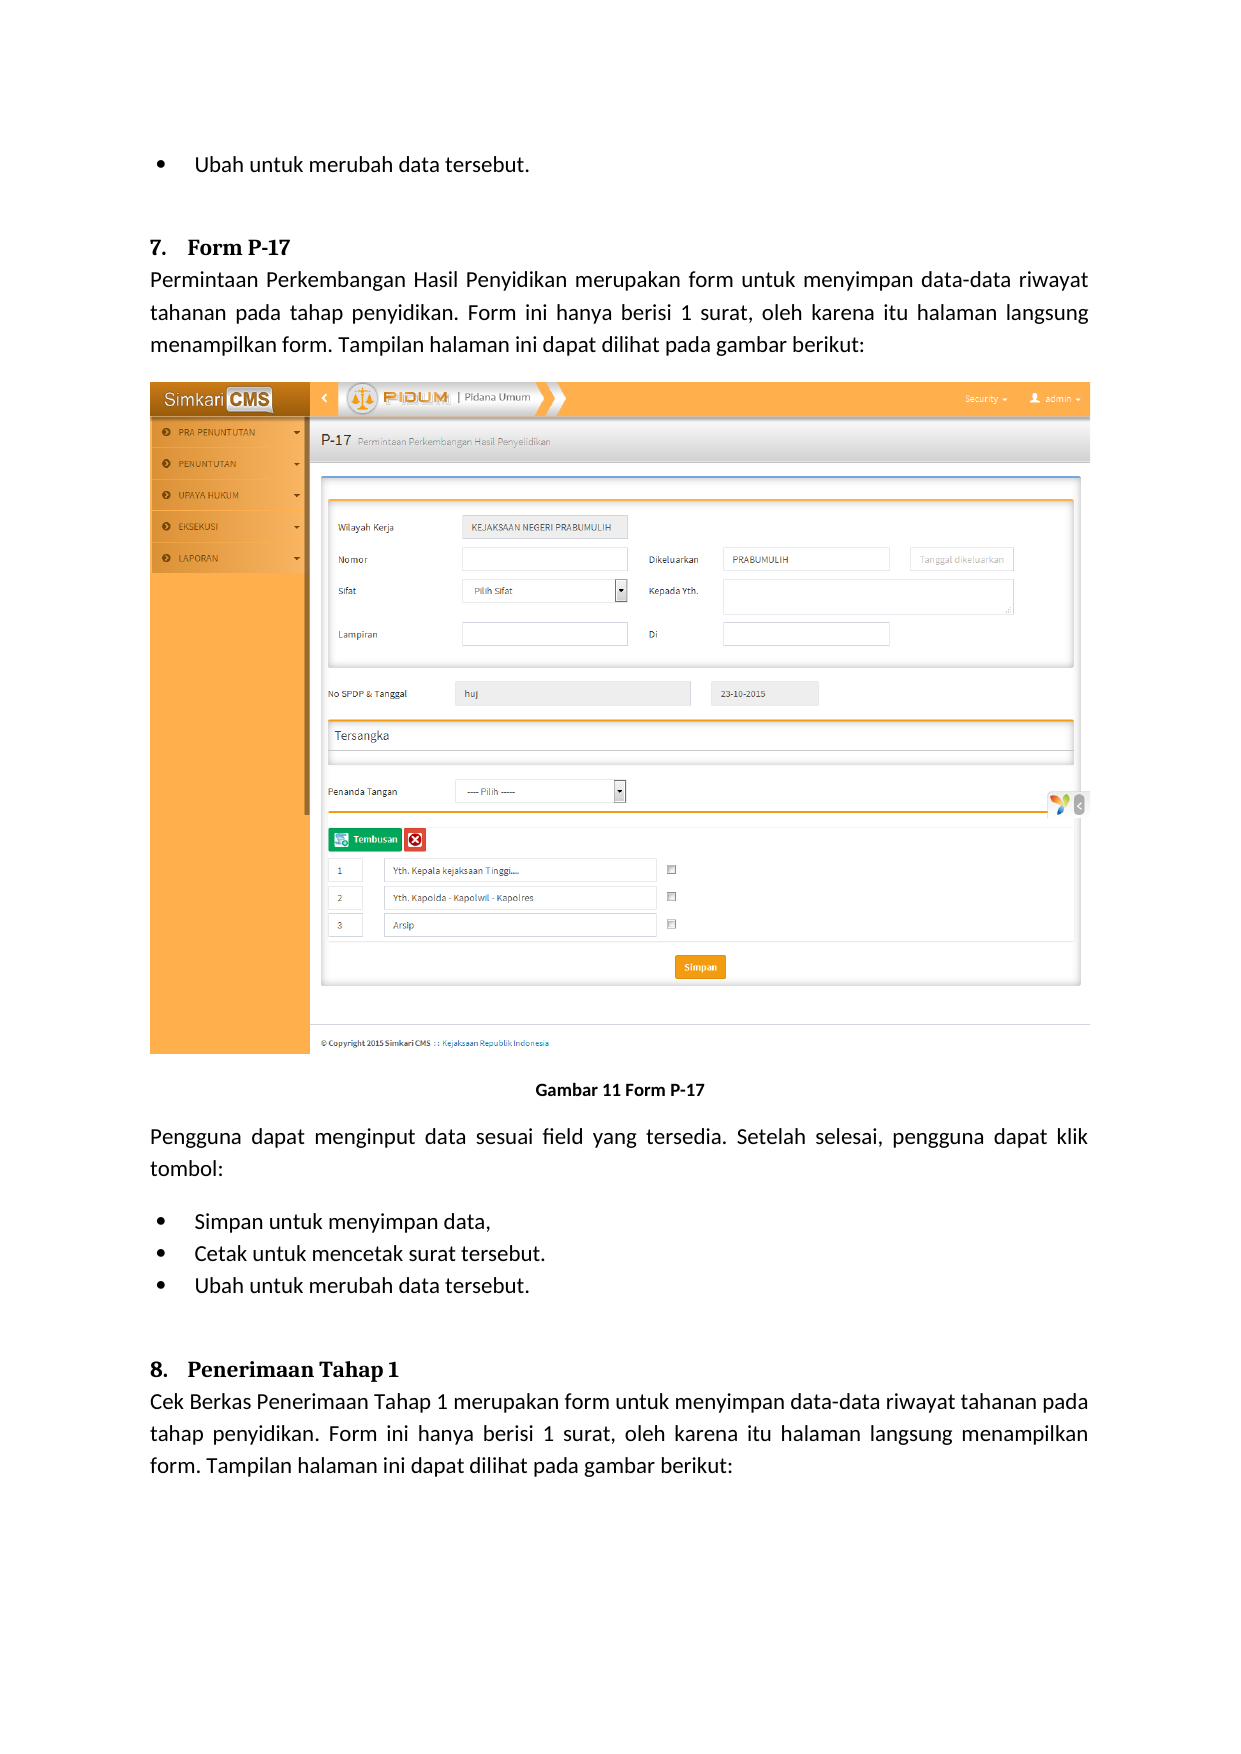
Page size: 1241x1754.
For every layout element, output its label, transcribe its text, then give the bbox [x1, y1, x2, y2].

picture [150, 382, 1091, 1054]
text Pengguna dapat menginput data sesuai field yang tersedia. Setelah selesai, pengguna dapat klik tombol: [150, 1122, 1090, 1182]
list Ubah untuk merubah data tersebut. [157, 1271, 1090, 1299]
list Ubah untuk merubah data tersebut. [157, 150, 1090, 178]
subtitle Form P-17 [150, 235, 1090, 262]
subtitle Penerimaan Tahap 1 [150, 1357, 1090, 1383]
list Cetak untuk mencetak surat tersebut. [157, 1239, 1090, 1267]
list Simpan untuk menyimpan data, [157, 1207, 1090, 1235]
text Permintaan Perkembangan Hasil Penyidikan merupakan form untuk menyimpan data-data riwayat tahanan pada tahap penyidikan. Form ini hanya berisi 1 surat, oleh karena itu halaman langsung menampilkan form. Tampilan halaman ini dapat dilihat pada gambar berikut: [150, 265, 1090, 358]
text Gambar 11 Form P-17 [150, 1078, 1090, 1101]
text Cek Berkas Penerimaan Tahap 1 merupakan form untuk menyimpan data-data riwayat tahanan pada tahap penyidikan. Form ini hanya berisi 1 surat, oleh karena itu halaman langsung menampilkan form. Tampilan halaman ini dapat dilihat pada gambar berikut: [150, 1387, 1090, 1479]
